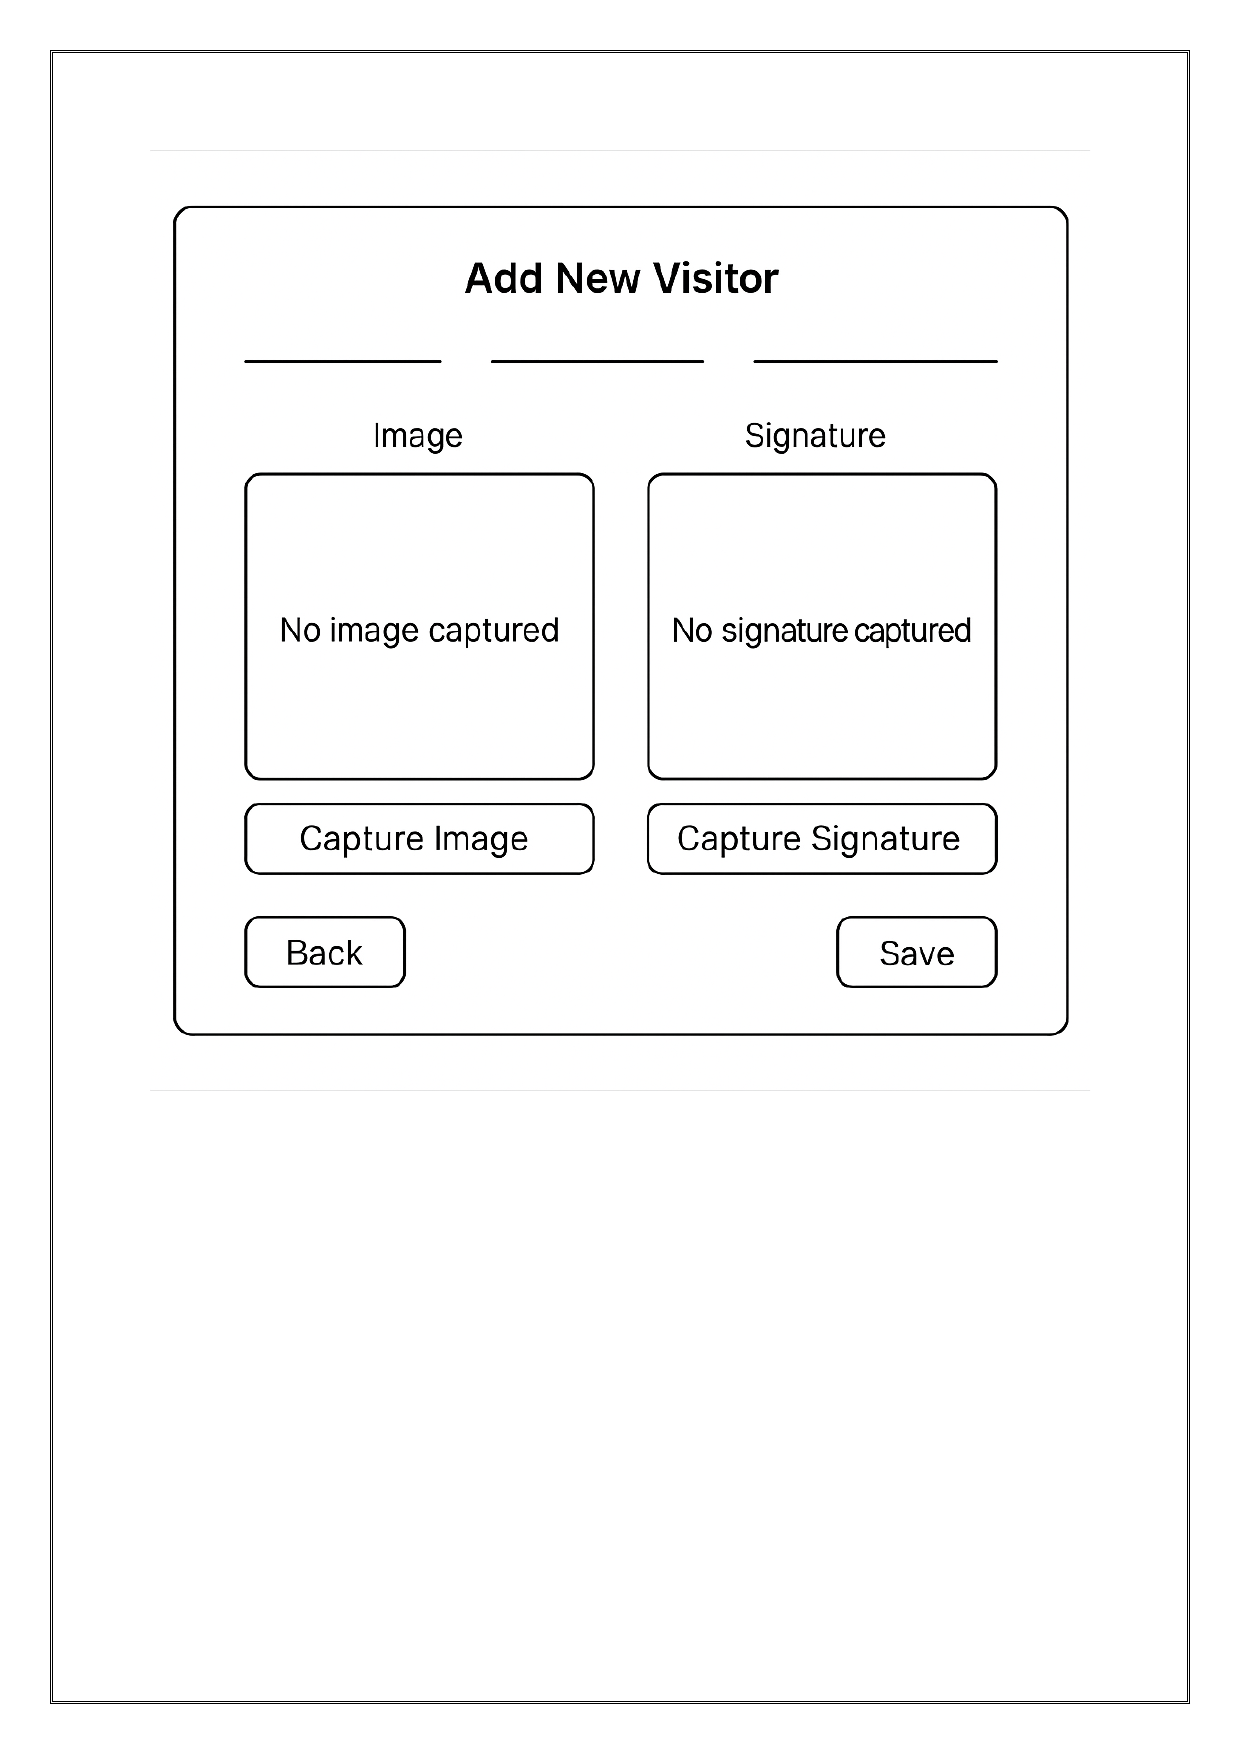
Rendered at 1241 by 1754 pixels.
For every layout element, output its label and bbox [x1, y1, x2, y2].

picture [150, 150, 1091, 1091]
